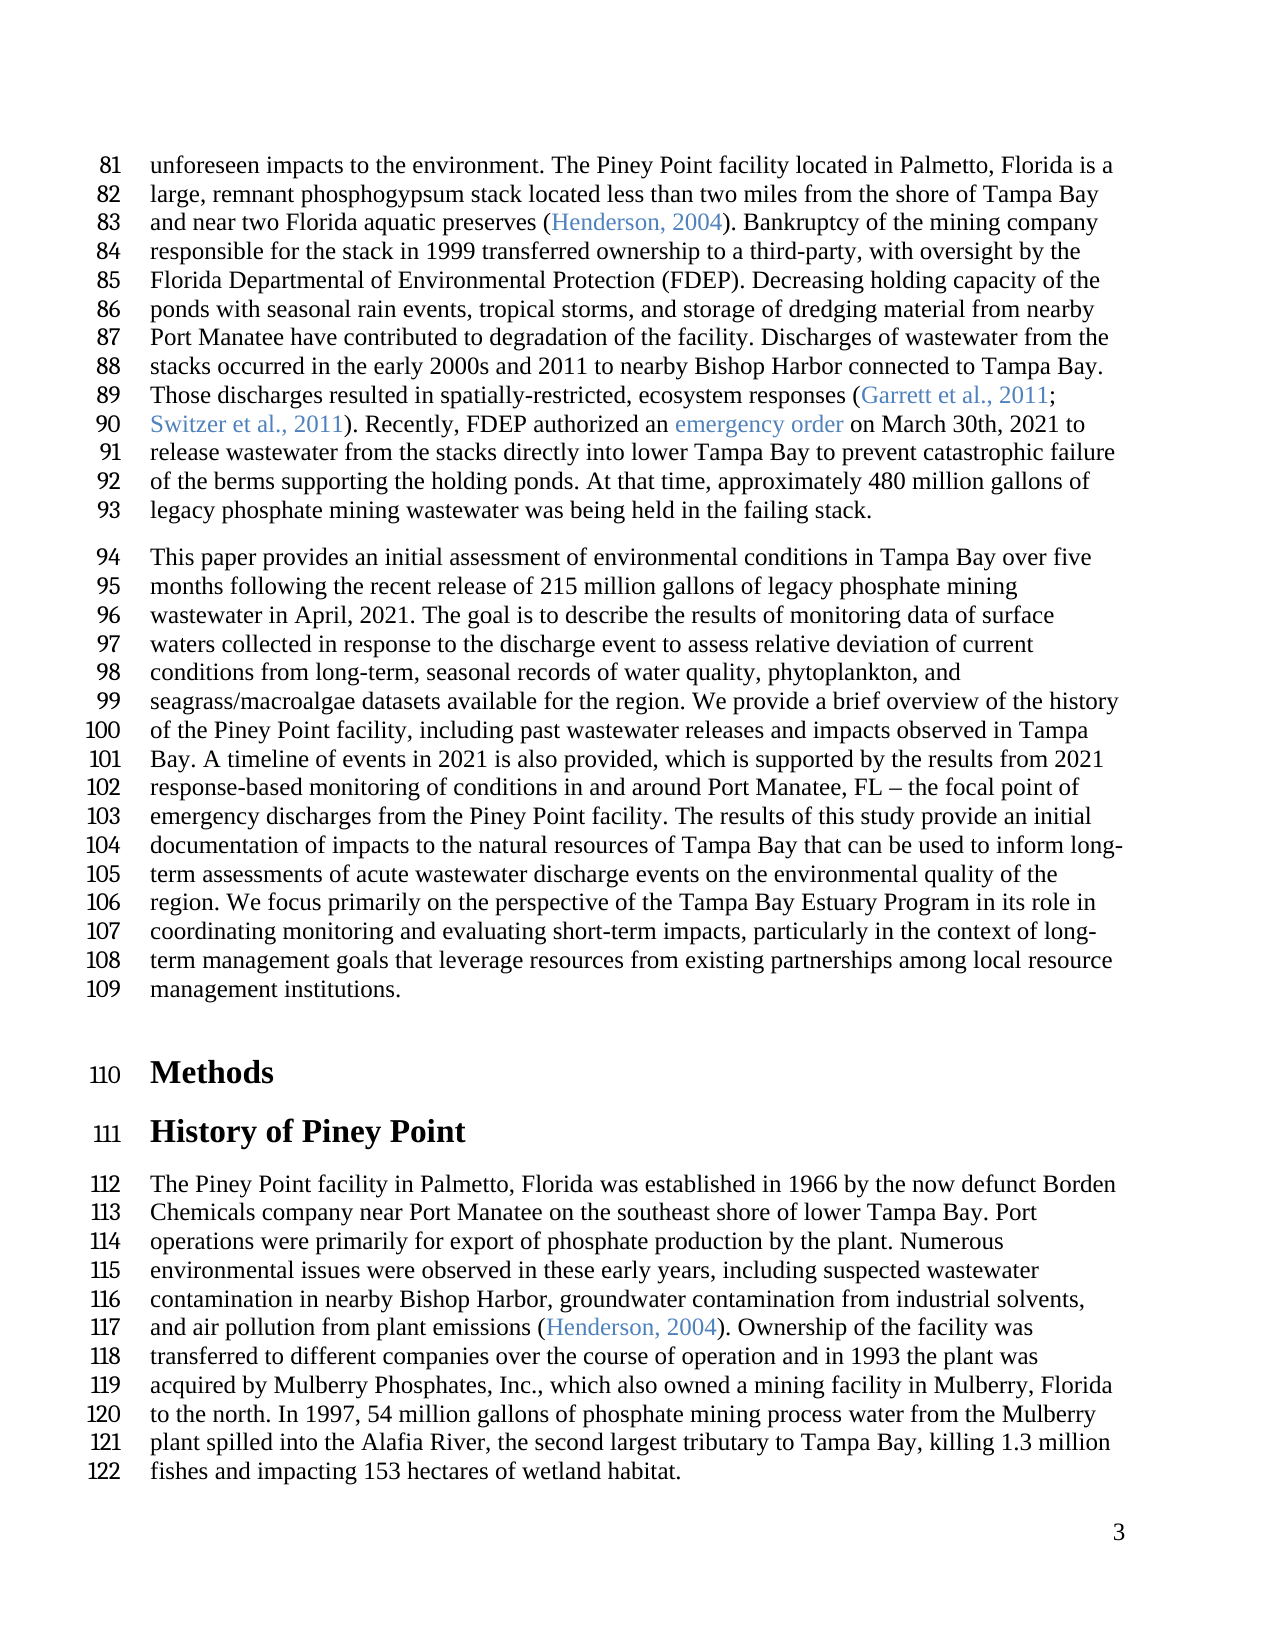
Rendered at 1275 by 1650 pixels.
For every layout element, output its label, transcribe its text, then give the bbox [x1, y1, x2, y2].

text This paper provides an initial assessment of environmental conditions in Tampa Bay over five months following the recent release of 215 million gallons of legacy phosphate mining wastewater in April, 2021. The goal is to describe the results of monitoring data of surface waters collected in response to the discharge event to assess relative deviation of current conditions from long-term, seasonal records of water quality, phytoplankton, and seagrass/macroalgae datasets available for the region. We provide a brief overview of the history of the Piney Point facility, including past wastewater releases and impacts observed in Tampa Bay. A timeline of events in 2021 is also provided, which is supported by the results from 2021 response-based monitoring of conditions in and around Port Manatee, FL – the focal point of emergency discharges from the Piney Point facility. The results of this study provide an initial documentation of impacts to the natural resources of Tampa Bay that can be used to inform long-term assessments of acute wastewater discharge events on the environmental quality of the region. We focus primarily on the perspective of the Tampa Bay Estuary Program in its role in coordinating monitoring and evaluating short-term impacts, particularly in the context of long-term management goals that leverage resources from existing partnerships among local resource management institutions. [150, 542, 1125, 1002]
text The Piney Point facility in Palmetto, Florida was established in 1966 by the now defunct Borden Chemicals company near Port Manatee on the southeast shore of lower Tampa Bay. Port operations were primarily for export of phosphate production by the plant. Numerous environmental issues were observed in these early years, including suspected wastewater contamination in nearby Bishop Harbor, groundwater contamination from industrial solvents, and air pollution from plant emissions (Henderson, 2004). Ownership of the facility was transferred to different companies over the course of operation and in 1993 the plant was acquired by Mulberry Phosphates, Inc., which also owned a mining facility in Mulberry, Florida to the north. In 1997, 54 million gallons of phosphate mining process water from the Mulberry plant spilled into the Alafia River, the second largest tributary to Tampa Bay, killing 1.3 million fishes and impacting 153 hectares of wetland habitat. [150, 1169, 1125, 1485]
subtitle History of Piney Point [150, 1112, 1125, 1150]
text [150, 150, 1125, 524]
subtitle Methods [150, 1052, 1125, 1091]
